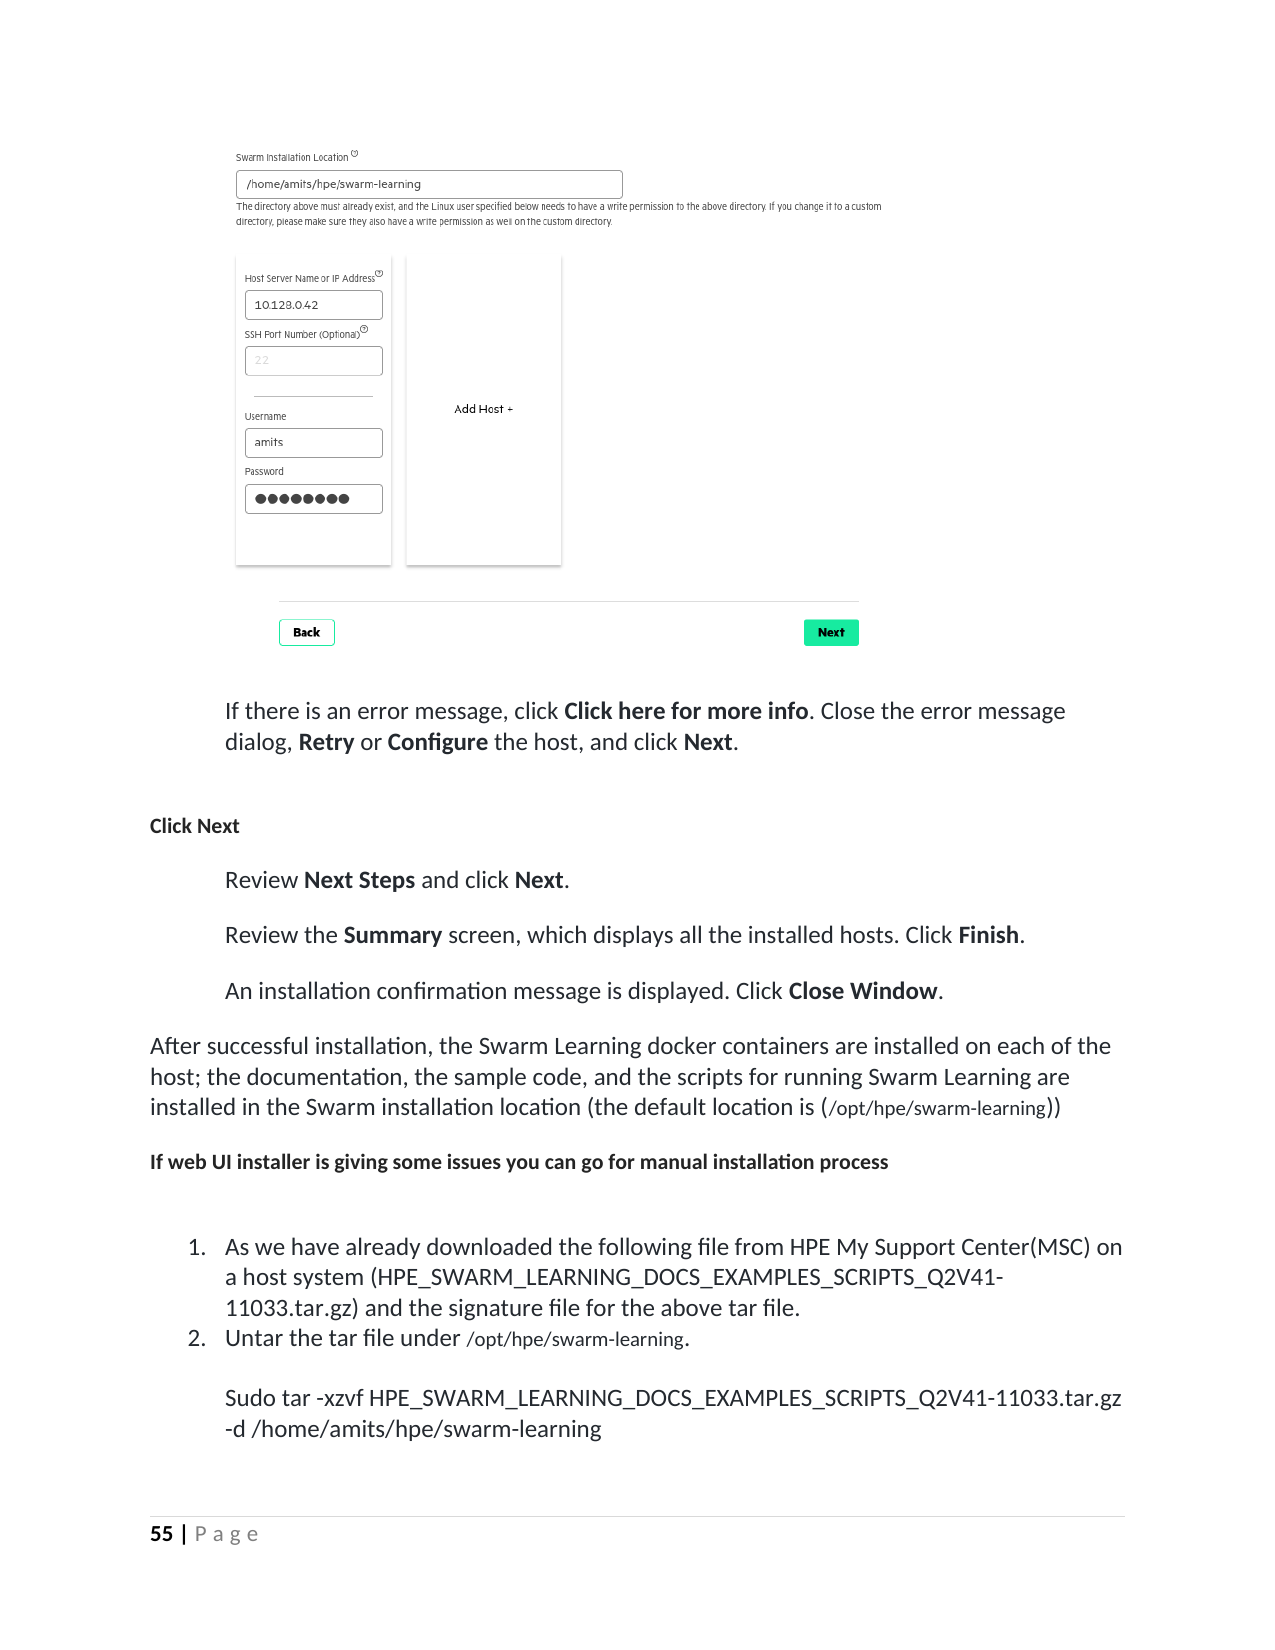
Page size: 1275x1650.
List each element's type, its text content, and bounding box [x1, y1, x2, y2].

list As we have already downloaded the following file from HPE My Support Center(MSC) on a host system (HPE_SWARM_LEARNING_DOCS_EXAMPLES_SCRIPTS_Q2V41-11033.tar.gz) and the signature file for the above tar file. [187, 1231, 1125, 1323]
text If there is an error message, click Click here for more info. Close the error message dialog, Retry or Configure the host, and click Next. [225, 695, 1125, 756]
text An installation confirmation message is displayed. Click Close Window. [225, 975, 1125, 1005]
text After successful installation, the Swarm Learning docker containers are installed on each of the host; the documentation, the sample code, and the scripts for running Swarm Learning are installed in the Swarm installation location (the default location is (/opt/hpe/swarm-learning)) [150, 1030, 1125, 1122]
text If web UI installer is giving some issues you can go for manual installation process [150, 1148, 1125, 1175]
picture [150, 150, 1091, 689]
text Sudo tar -xzvf HPE_SWARM_LEARNING_DOCS_EXAMPLES_SCRIPTS_Q2V41-11033.tar.gz -d /home/amits/hpe/swarm-learning [225, 1382, 1125, 1443]
list Untar the tar file under /opt/hpe/swarm-learning. [187, 1323, 1125, 1353]
text Click Next [150, 812, 1125, 839]
text Review Next Steps and click Next. [225, 864, 1125, 894]
text Review the Summary screen, which displays all the installed hosts. Click Finish. [225, 919, 1125, 950]
